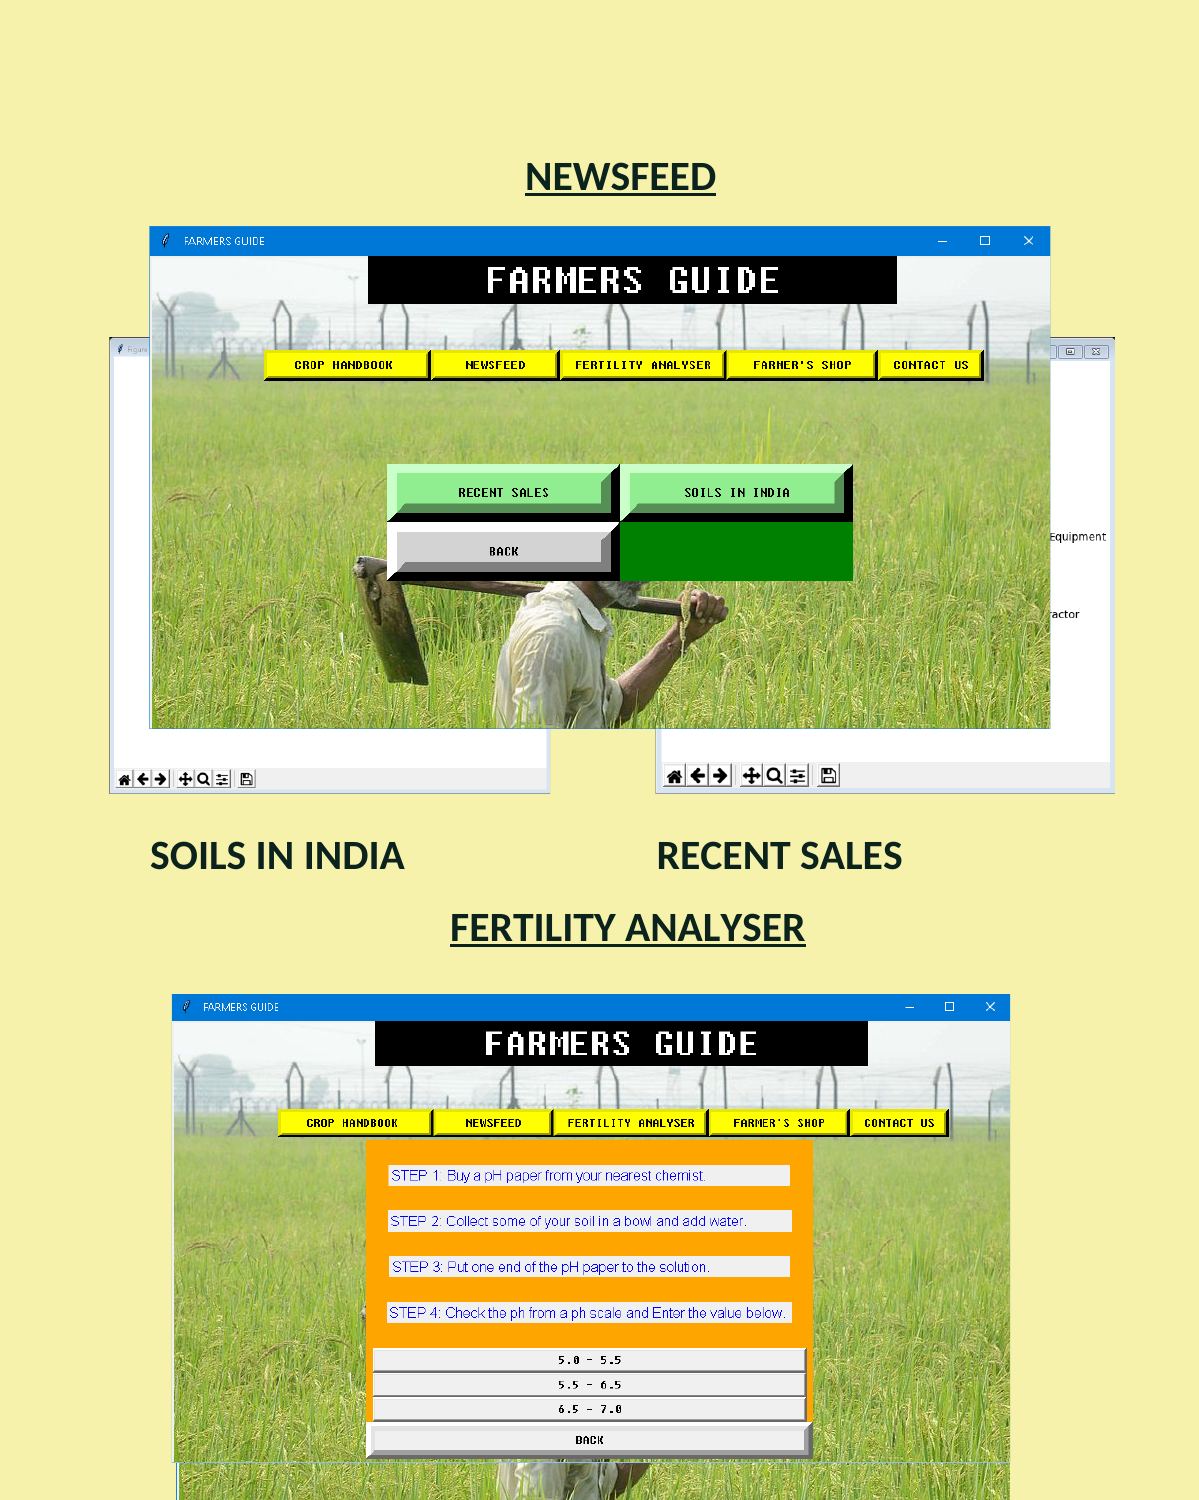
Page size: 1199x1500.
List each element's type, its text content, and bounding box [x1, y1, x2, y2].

text NEWSFEED [450, 150, 1049, 201]
text SOILS IN INDIA RECENT SALES [150, 729, 1049, 880]
picture [171, 994, 1011, 1500]
text FERTILITY ANALYSER [375, 901, 1049, 952]
picture [109, 226, 1115, 794]
